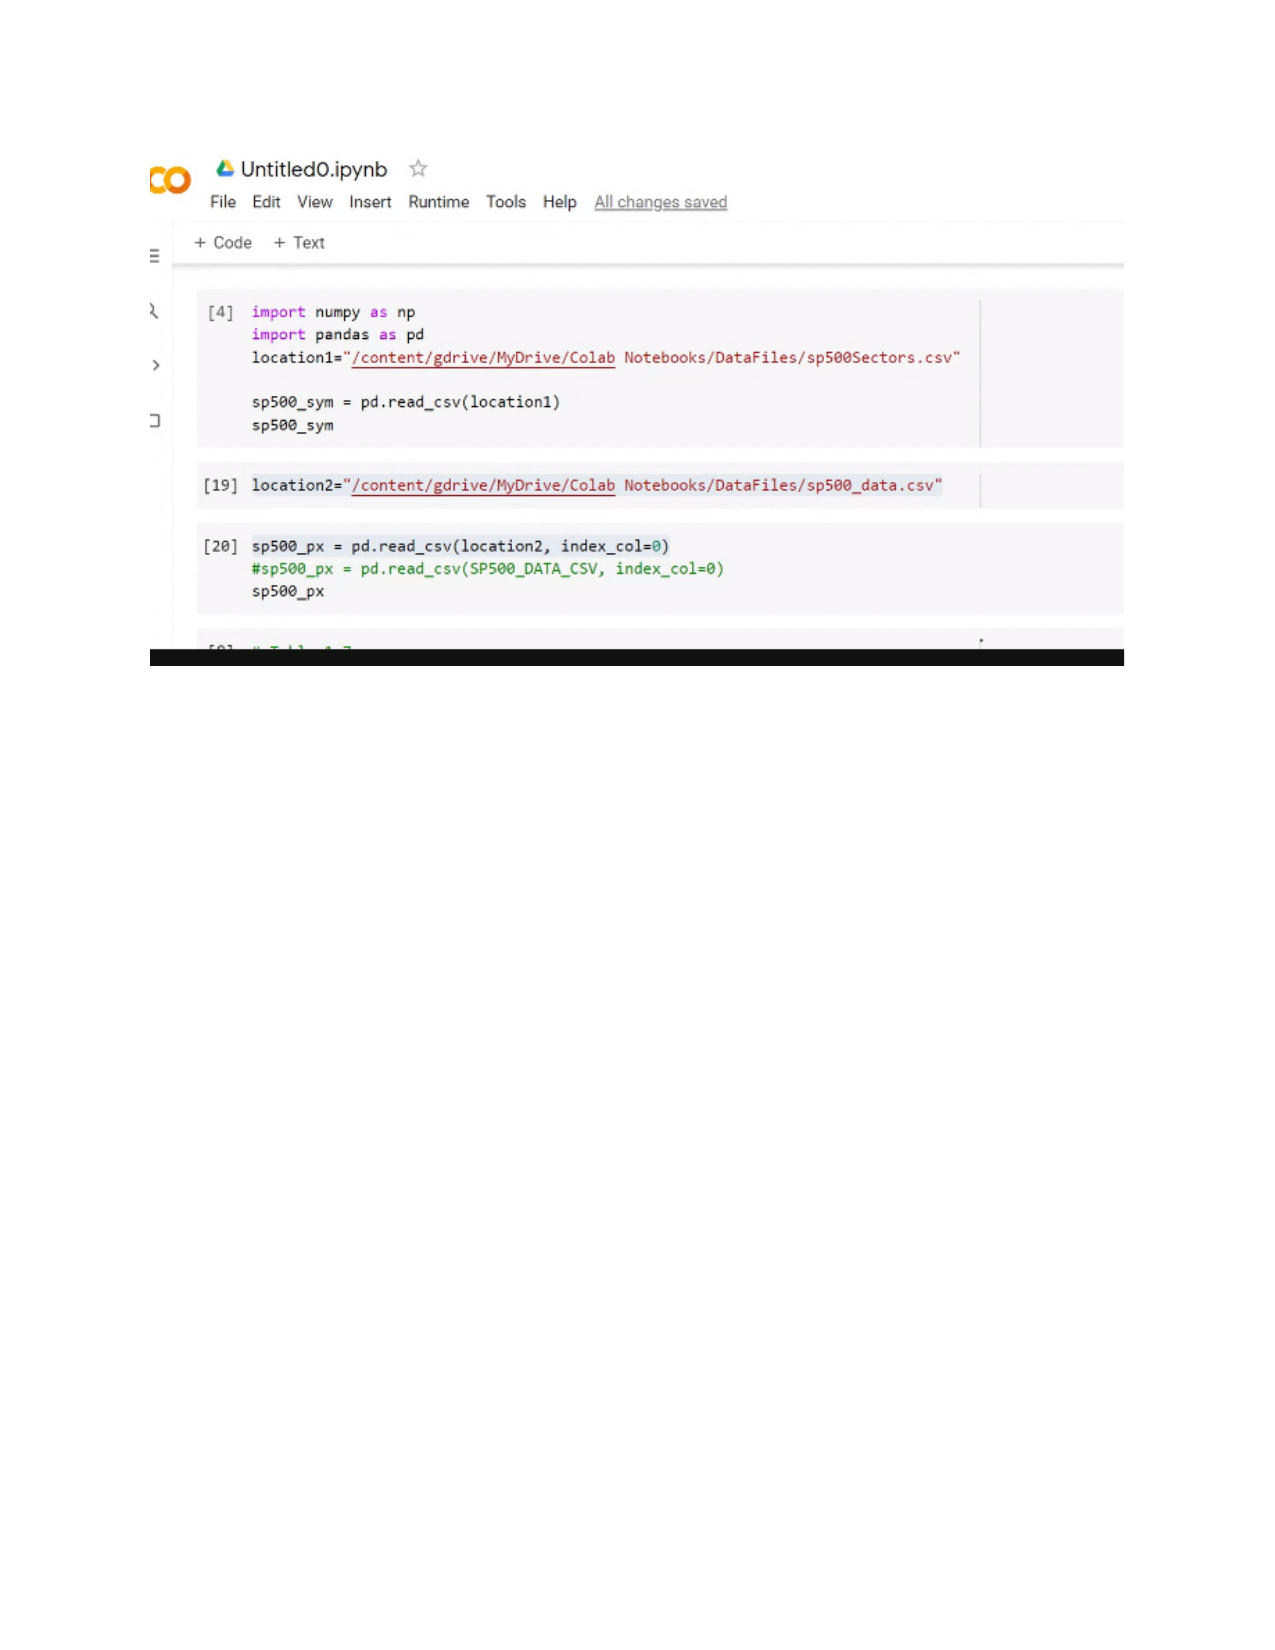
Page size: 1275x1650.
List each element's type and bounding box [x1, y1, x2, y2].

picture [150, 150, 1125, 666]
